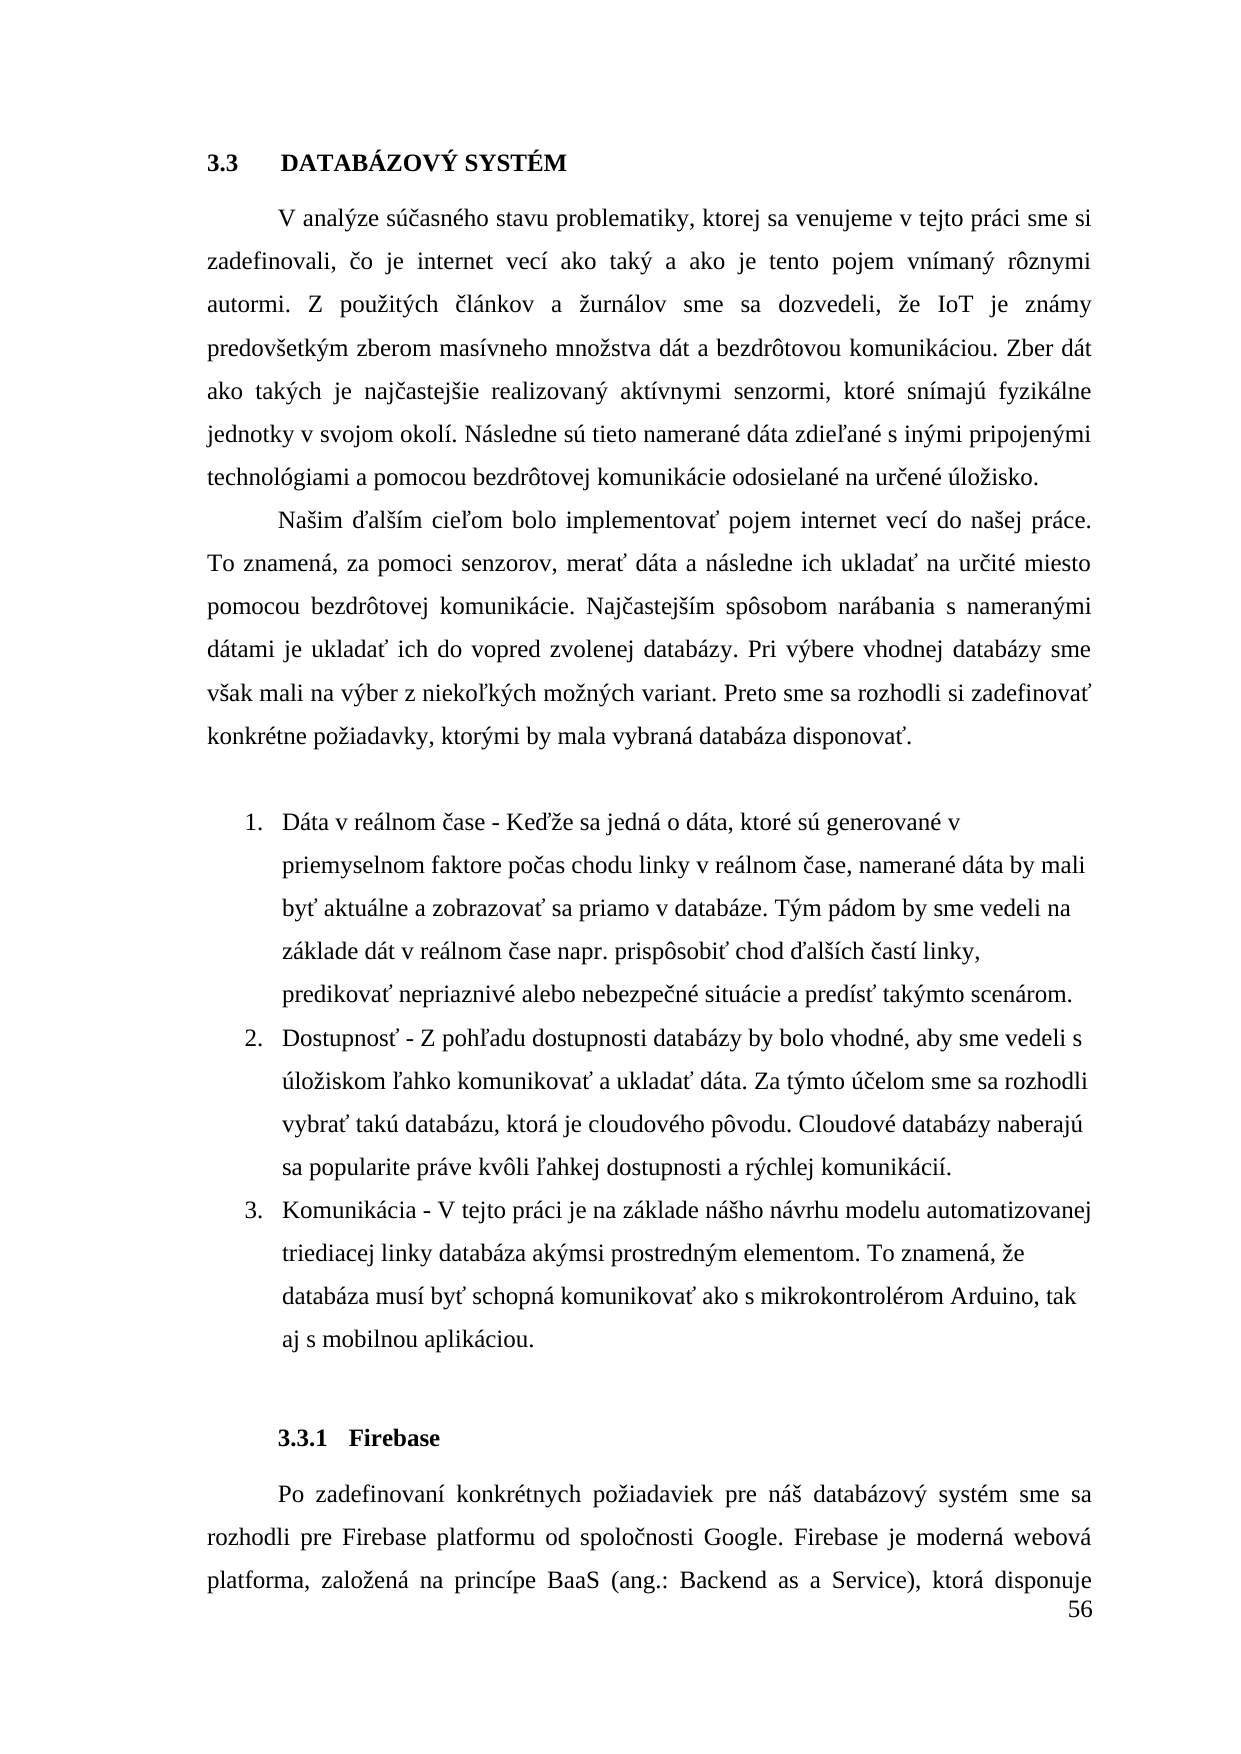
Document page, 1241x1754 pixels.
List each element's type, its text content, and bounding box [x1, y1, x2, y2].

subtitle 3.3 Databázový systém [207, 148, 1092, 176]
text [207, 1479, 1092, 1594]
list Dostupnosť - Z pohľadu dostupnosti databázy by bolo vhodné, aby sme vedeli s úložiskom ľahko komunikovať a ukladať dáta. Za týmto účelom sme sa rozhodli vybrať takú databázu, ktorá je cloudového pôvodu. Cloudové databázy naberajú sa popularite práve kvôli ľahkej dostupnosti a rýchlej komunikácií. [244, 1023, 1092, 1181]
text Našim ďalším cieľom bolo implementovať pojem internet vecí do našej práce. To znamená, za pomoci senzorov, merať dáta a následne ich ukladať na určité miesto pomocou bezdrôtovej komunikácie. Najčastejším spôsobom narábania s nameranými dátami je ukladať ich do vopred zvolenej databázy. Pri výbere vhodnej databázy sme však mali na výber z niekoľkých možných variant. Preto sme sa rozhodli si zadefinovať konkrétne požiadavky, ktorými by mala vybraná databáza disponovať. [207, 505, 1092, 749]
list Komunikácia - V tejto práci je na základe nášho návrhu modelu automatizovanej triediacej linky databáza akýmsi prostredným elementom. To znamená, že databáza musí byť schopná komunikovať ako s mikrokontrolérom Arduino, tak aj s mobilnou aplikáciou. [244, 1195, 1092, 1353]
subtitle 3.3.1 Firebase [207, 1423, 1092, 1452]
text V analýze súčasného stavu problematiky, ktorej sa venujeme v tejto práci sme si zadefinovali, čo je internet vecí ako taký a ako je tento pojem vnímaný rôznymi autormi. Z použitých článkov a žurnálov sme sa dozvedeli, že IoT je známy predovšetkým zberom masívneho množstva dát a bezdrôtovou komunikáciou. Zber dát ako takých je najčastejšie realizovaný aktívnymi senzormi, ktoré snímajú fyzikálne jednotky v svojom okolí. Následne sú tieto namerané dáta zdieľané s inými pripojenými technológiami a pomocou bezdrôtovej komunikácie odosielané na určené úložisko. [207, 203, 1092, 491]
list Dáta v reálnom čase - Keďže sa jedná o dáta, ktoré sú generované v priemyselnom faktore počas chodu linky v reálnom čase, namerané dáta by mali byť aktuálne a zobrazovať sa priamo v databáze. Tým pádom by sme vedeli na základe dát v reálnom čase napr. prispôsobiť chod ďalších častí linky, predikovať nepriaznivé alebo nebezpečné situácie a predísť takýmto scenárom. [244, 807, 1092, 1008]
